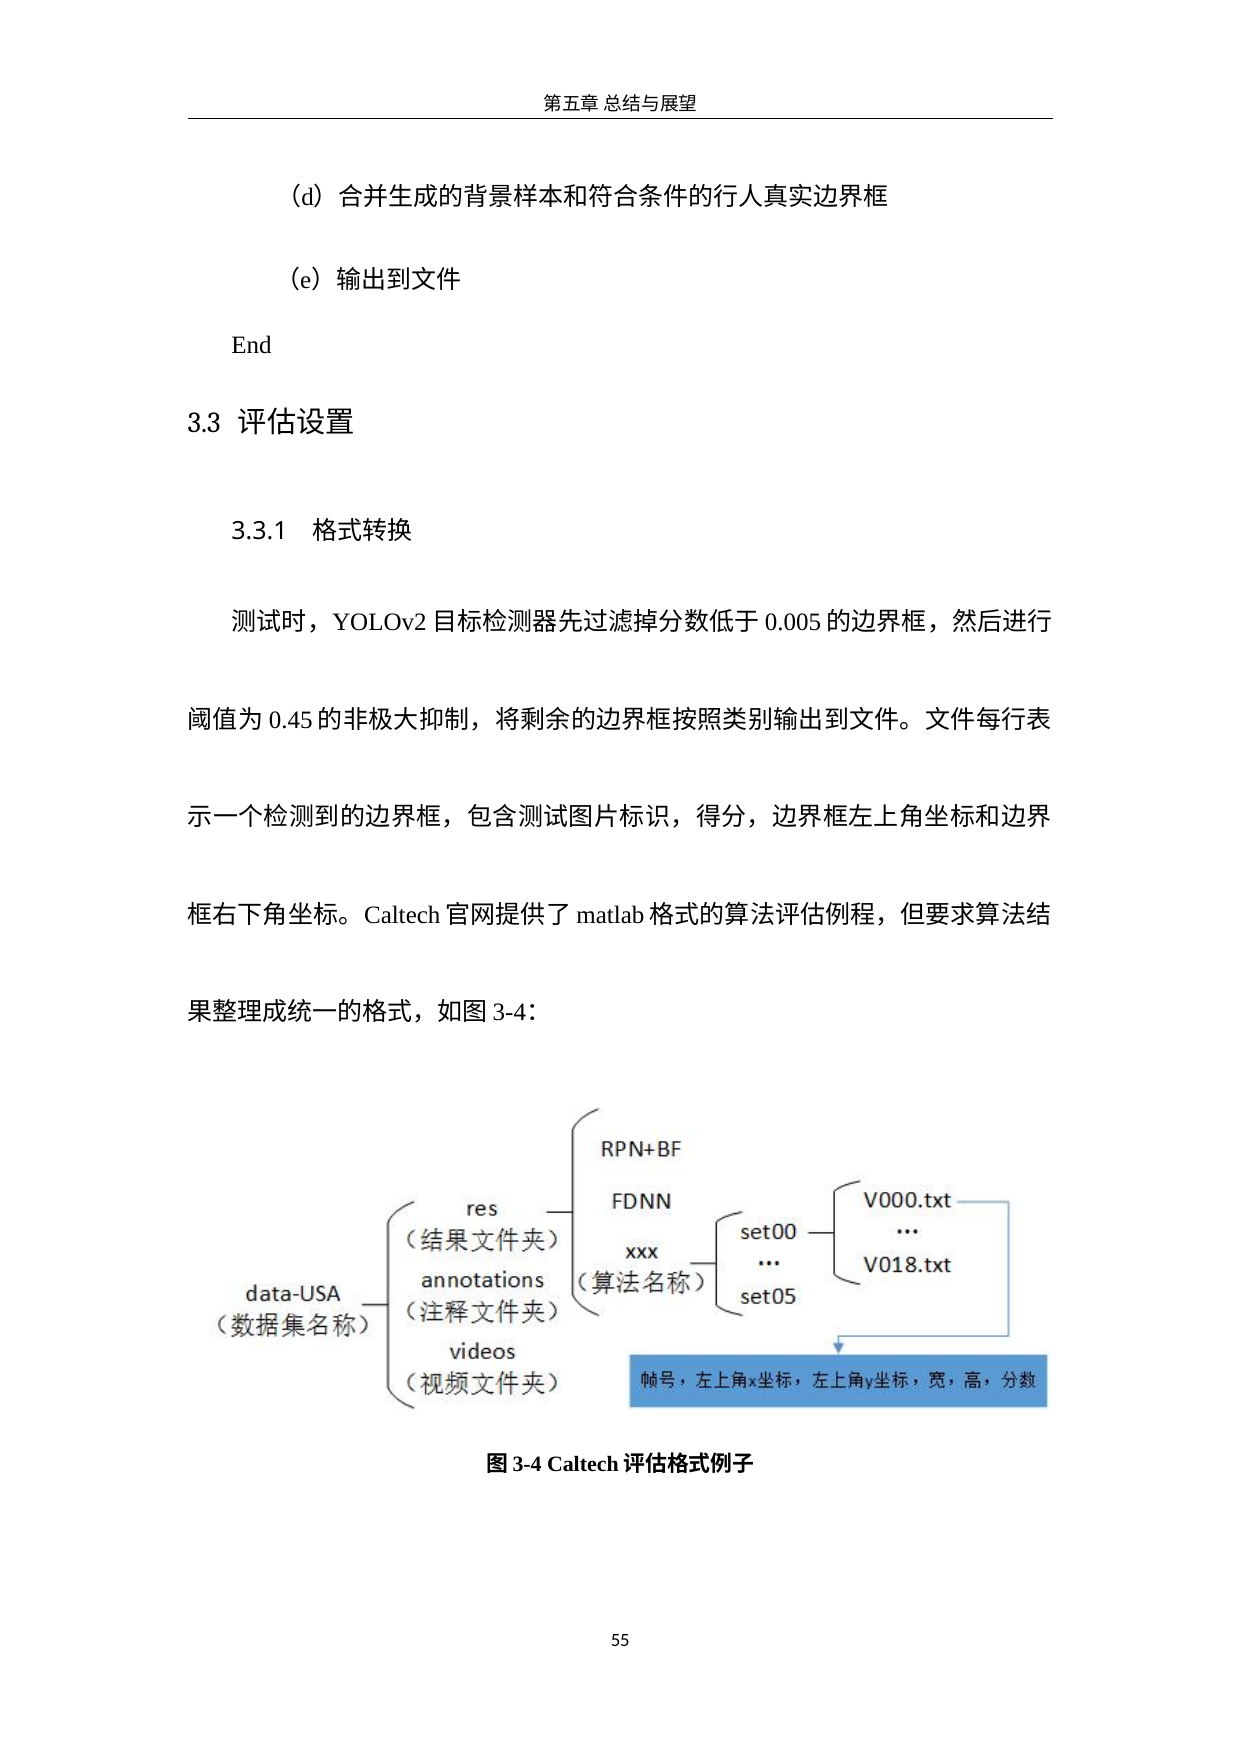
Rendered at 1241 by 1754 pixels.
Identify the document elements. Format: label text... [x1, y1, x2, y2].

picture [188, 1107, 1053, 1410]
text End [187, 328, 1053, 361]
text 图3-4 Caltech评估格式例子 [187, 1446, 1053, 1478]
text （e）输出到文件 [187, 245, 1053, 310]
text 测试时，YOLOv2目标检测器先过滤掉分数低于0.005的边界框，然后进行阈值为0.45的非极大抑制，将剩余的边界框按照类别输出到文件。文件每行表示一个检测到的边界框，包含测试图片标识，得分，边界框左上角坐标和边界框右下角坐标。Caltech官网提供了matlab格式的算法评估例程，但要求算法结果整理成统一的格式，如图3-4： [187, 587, 1053, 1042]
list 格式转换 [231, 496, 1053, 561]
list 评估设置 [187, 388, 1053, 453]
text （d）合并生成的背景样本和符合条件的行人真实边界框 [276, 162, 1053, 227]
